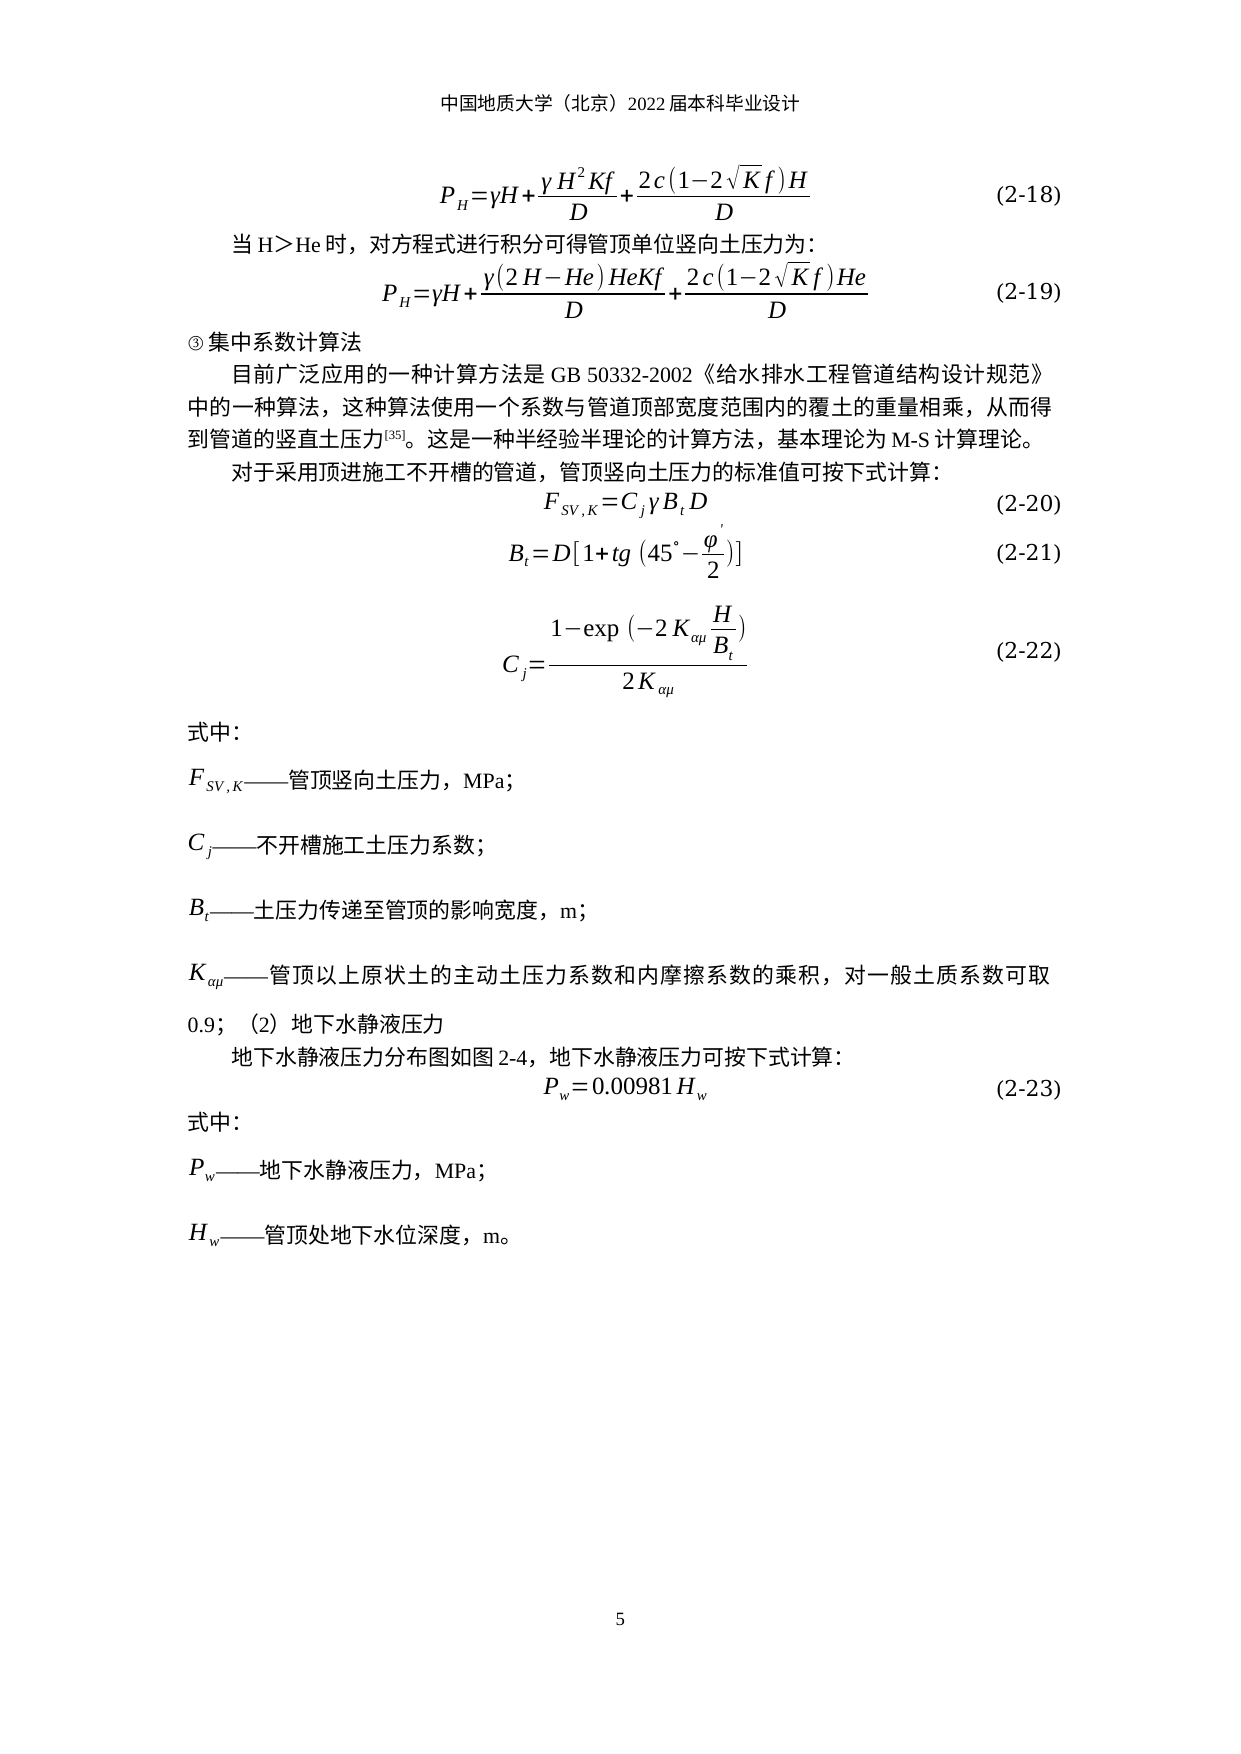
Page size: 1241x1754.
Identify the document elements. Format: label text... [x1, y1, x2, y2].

text 对于采用顶进施工不开槽的管道，管顶竖向土压力的标准值可按下式计算： [187, 454, 1053, 487]
text 当H＞He时，对方程式进行积分可得管顶单位竖向土压力为： [187, 227, 1053, 259]
text 式中： [187, 1104, 1053, 1137]
text ——管顶竖向土压力，MPa； [187, 747, 1053, 812]
text 地下水静液压力分布图如图2-4，地下水静液压力可按下式计算： [187, 1039, 1053, 1072]
text 式中： [187, 714, 1053, 747]
text 目前广泛应用的一种计算方法是GB 50332-2002《给水排水工程管道结构设计规范》中的一种算法，这种算法使用一个系数与管道顶部宽度范围内的覆土的重量相乘，从而得到管道的竖直土压力[35]。这是一种半经验半理论的计算方法，基本理论为M-S计算理论。 [187, 357, 1053, 454]
text ——管顶处地下水位深度，m。 [187, 1202, 1053, 1267]
text (2-20) [187, 487, 1053, 519]
text ③集中系数计算法 [187, 324, 1053, 357]
text (2-18) [187, 162, 1053, 227]
text ——管顶以上原状土的主动土压力系数和内摩擦系数的乘积，对一般土质系数可取0.9；（2）地下水静液压力 [187, 942, 1053, 1039]
text (2-22) [187, 584, 1053, 714]
text (2-19) [187, 259, 1053, 324]
text ——土压力传递至管顶的影响宽度，m； [187, 877, 1053, 942]
text (2-21) [187, 519, 1053, 584]
text ——不开槽施工土压力系数； [187, 812, 1053, 877]
text (2-23) [187, 1072, 1053, 1104]
text ——地下水静液压力，MPa； [187, 1137, 1053, 1202]
